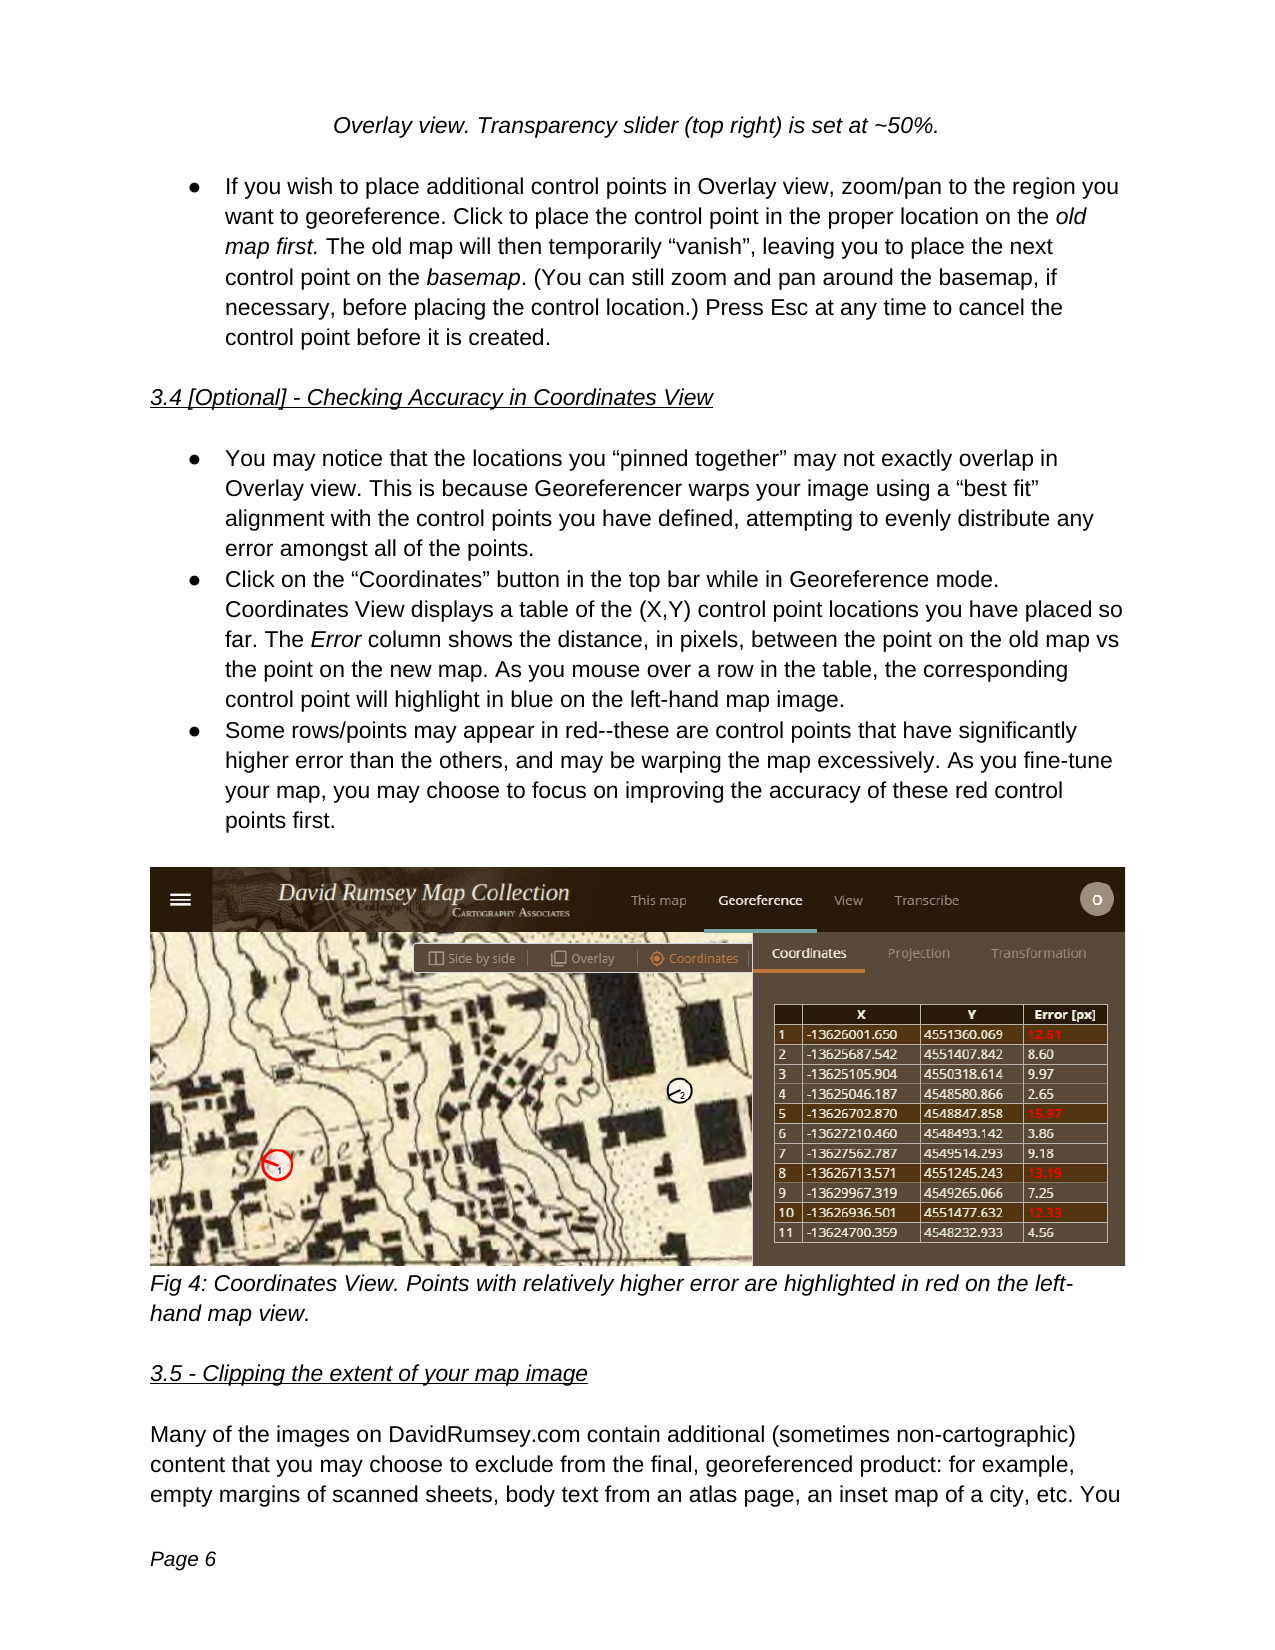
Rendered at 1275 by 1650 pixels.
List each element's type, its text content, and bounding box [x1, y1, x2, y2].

text Overlay view. Transparency slider (top right) is set at ~50%. [150, 112, 1125, 139]
list Click on the “Coordinates” button in the top bar while in Georeference mode. Coordinates View displays a table of the (X,Y) control point locations you have placed so far. The Error column shows the distance, in pixels, between the point on the old map vs the point on the new map. As you mouse over a row in the table, the corresponding control point will highlight in blue on the left-hand map image. [187, 566, 1125, 713]
text Fig 4: Coordinates View. Points with relatively higher error are highlighted in red on the left-hand map view. [150, 1269, 1125, 1326]
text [150, 1421, 1125, 1507]
list You may notice that the locations you “pinned together” may not exactly overlap in Overlay view. This is because Georeferencer warps your image using a “best fit” alignment with the control points you have defined, attempting to evenly distribute any error amongst all of the points. [187, 445, 1125, 562]
list Some rows/points may appear in red--these are control points that have significantly higher error than the others, and may be warping the map excessively. As you fine-tune your map, you may choose to focus on improving the accuracy of these red control points first. [187, 717, 1125, 834]
list If you wish to place additional control points in Overlay view, zoom/pan to the region you want to georeference. Click to place the control point in the proper location on the old map first. The old map will then temporarily “vanish”, leaving you to place the next control point on the basemap. (You can still zoom and pan around the basemap, if necessary, before placing the control location.) Press Esc at any time to cancel the control point before it is created. [187, 173, 1125, 350]
text 3.4 [Optional] - Checking Accuracy in Coordinates View [150, 384, 1125, 411]
picture [150, 867, 1125, 1266]
text 3.5 - Clipping the extent of your map image [150, 1360, 1125, 1386]
